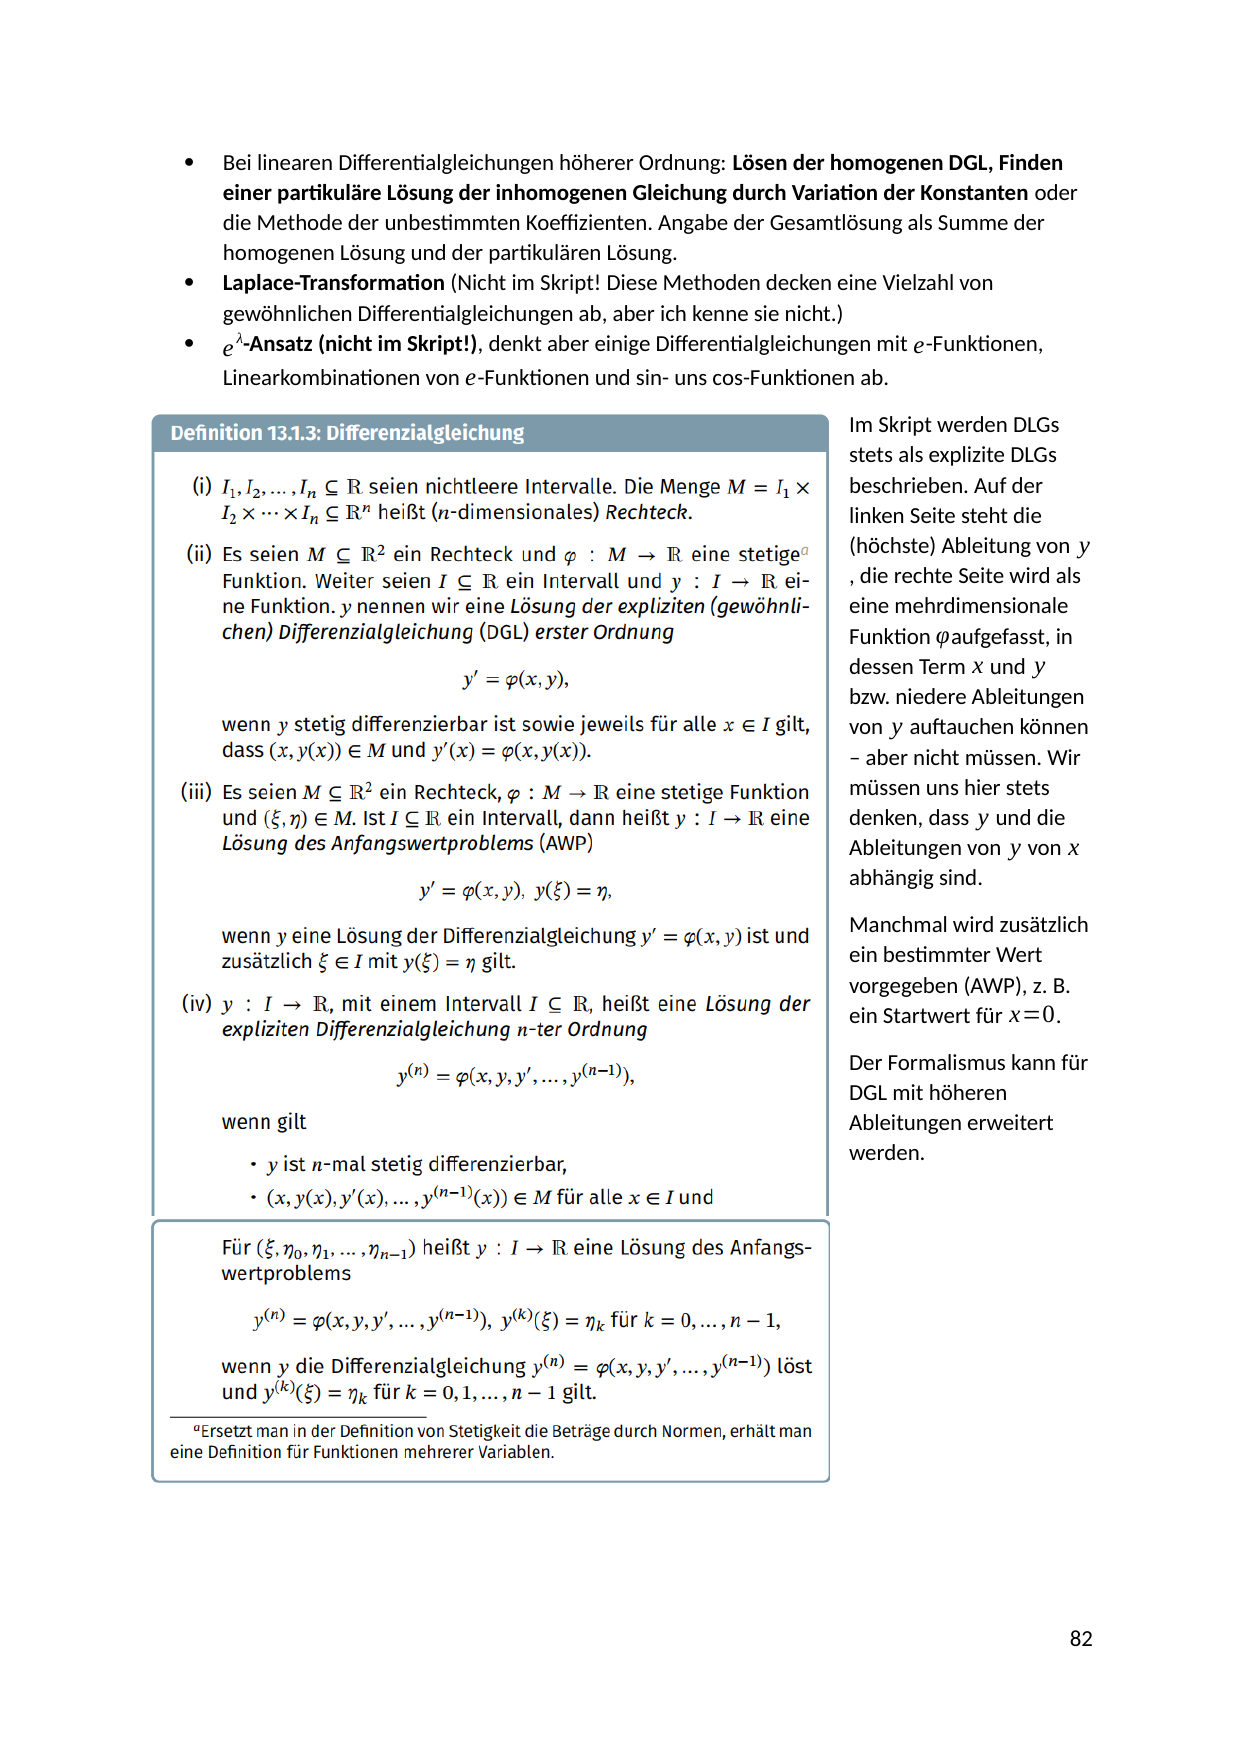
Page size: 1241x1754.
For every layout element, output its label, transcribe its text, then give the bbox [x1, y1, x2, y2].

list Laplace-Transformation (Nicht im Skript! Diese Methoden decken eine Vielzahl von gewöhnlichen Differentialgleichungen ab, aber ich kenne sie nicht.) [185, 268, 1093, 327]
list Bei linearen Differentialgleichungen höherer Ordnung: Lösen der homogenen DGL, Finden einer partikuläre Lösung der inhomogenen Gleichung durch Variation der Konstanten oder die Methode der unbestimmten Koeffizienten. Angabe der Gesamtlösung als Summe der homogenen Lösung und der partikulären Lösung. [185, 148, 1093, 266]
text Manchmal wird zusätzlich ein bestimmter Wert vorgegeben (AWP), z. B. ein Startwert für . [830, 910, 1093, 1029]
text Der Formalismus kann für DGL mit höheren Ableitungen erweitert werden. [830, 1048, 1093, 1166]
list -Ansatz (nicht im Skript!), denkt aber einige Differentialgleichungen mit -Funktionen, Linearkombinationen von -Funktionen und sin- uns cos-Funktionen ab. [185, 329, 1093, 391]
picture [147, 410, 830, 1483]
text Im Skript werden DLGs stets als explizite DLGs beschrieben. Auf der linken Seite steht die (höchste) Ableitung von , die rechte Seite wird als eine mehrdimensionale Funktion aufgefasst, in dessen Term und bzw. niedere Ableitungen von auftauchen können – aber nicht müssen. Wir müssen uns hier stets denken, dass und die Ableitungen von von abhängig sind. [830, 410, 1093, 891]
